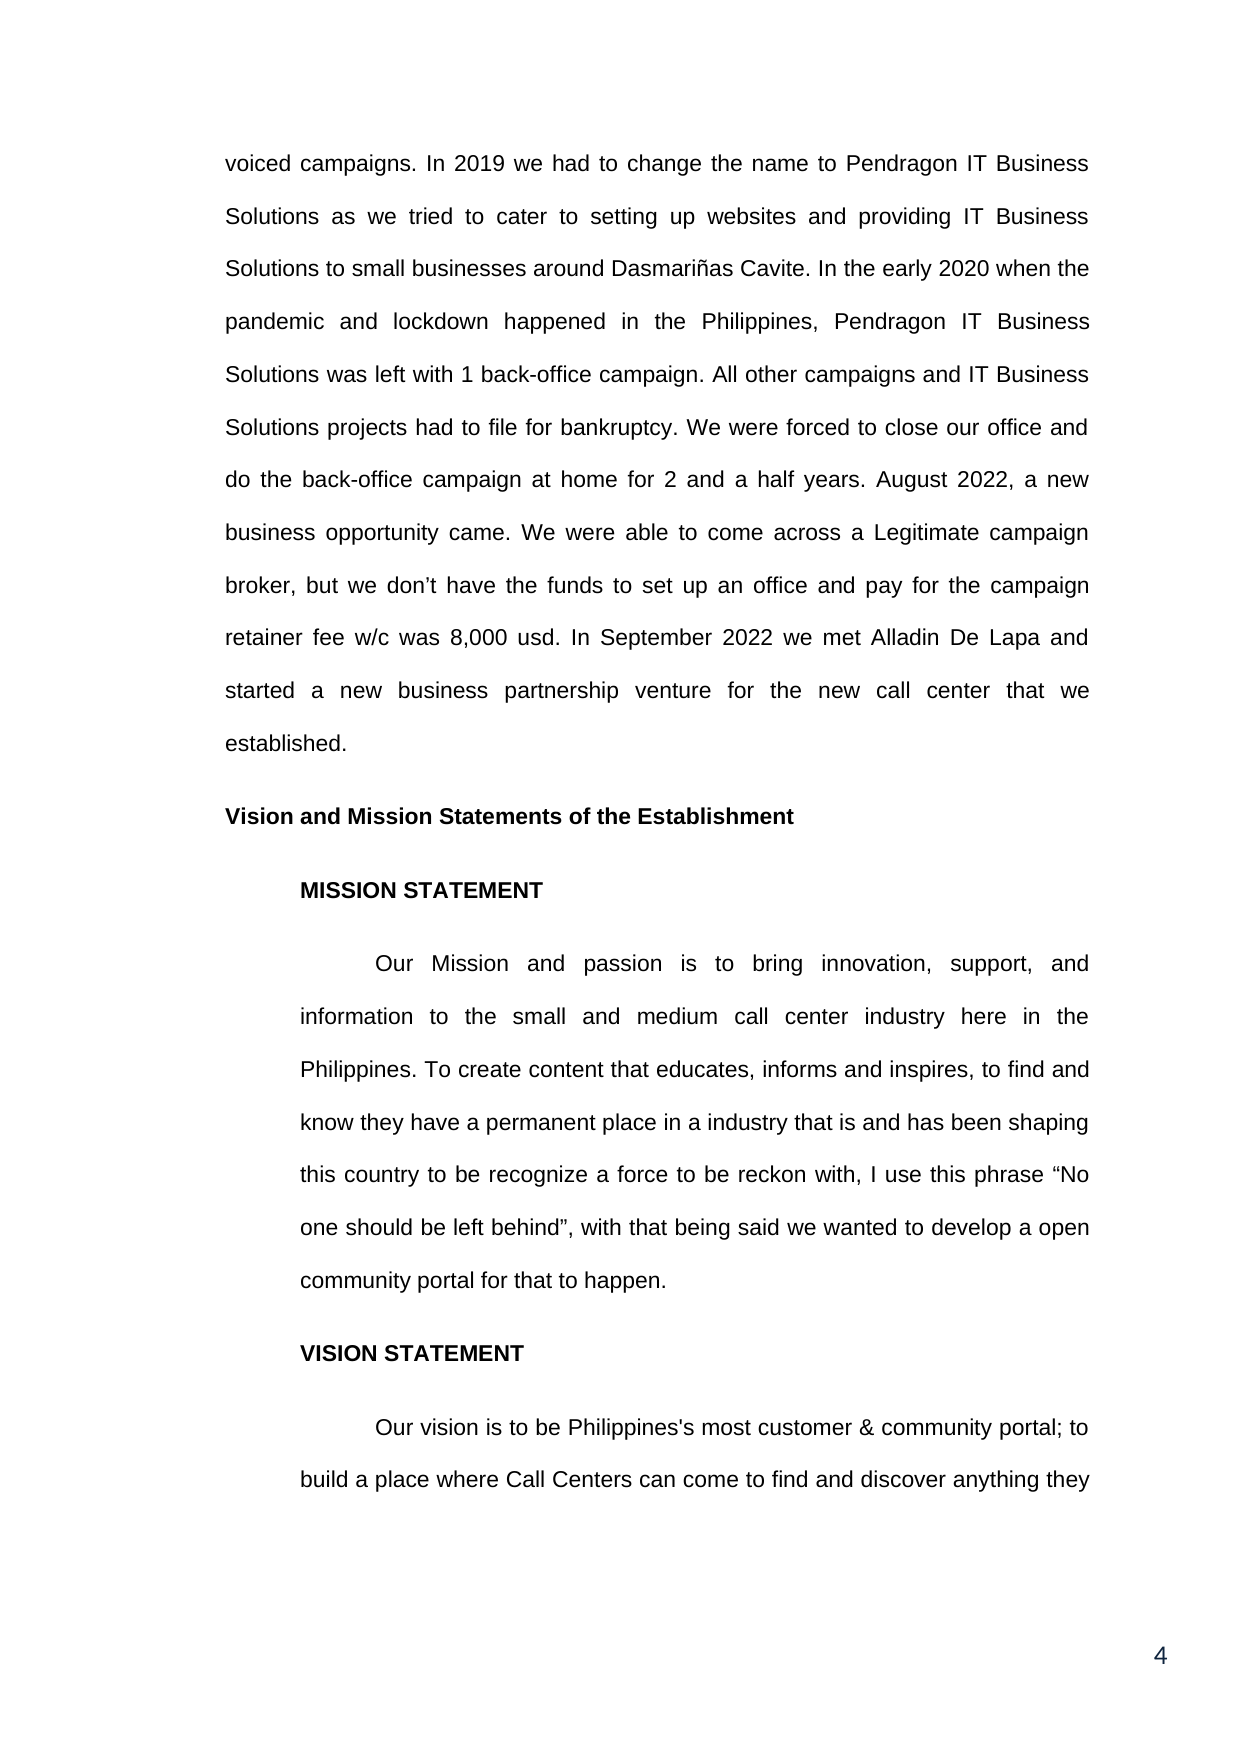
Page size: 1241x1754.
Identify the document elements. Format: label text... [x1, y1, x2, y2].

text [300, 1414, 1090, 1493]
text Our Mission and passion is to bring innovation, support, and information to the small and medium call center industry here in the Philippines. To create content that educates, informs and inspires, to find and know they have a permanent place in a industry that is and has been shaping this country to be recognize a force to be reckon with, I use this phrase “No one should be left behind”, with that being said we wanted to develop a open community portal for that to happen. [300, 950, 1090, 1293]
text Vision and Mission Statements of the Establishment [225, 803, 1090, 830]
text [225, 150, 1090, 756]
text MISSION STATEMENT [225, 877, 1090, 903]
text VISION STATEMENT [225, 1340, 1090, 1367]
